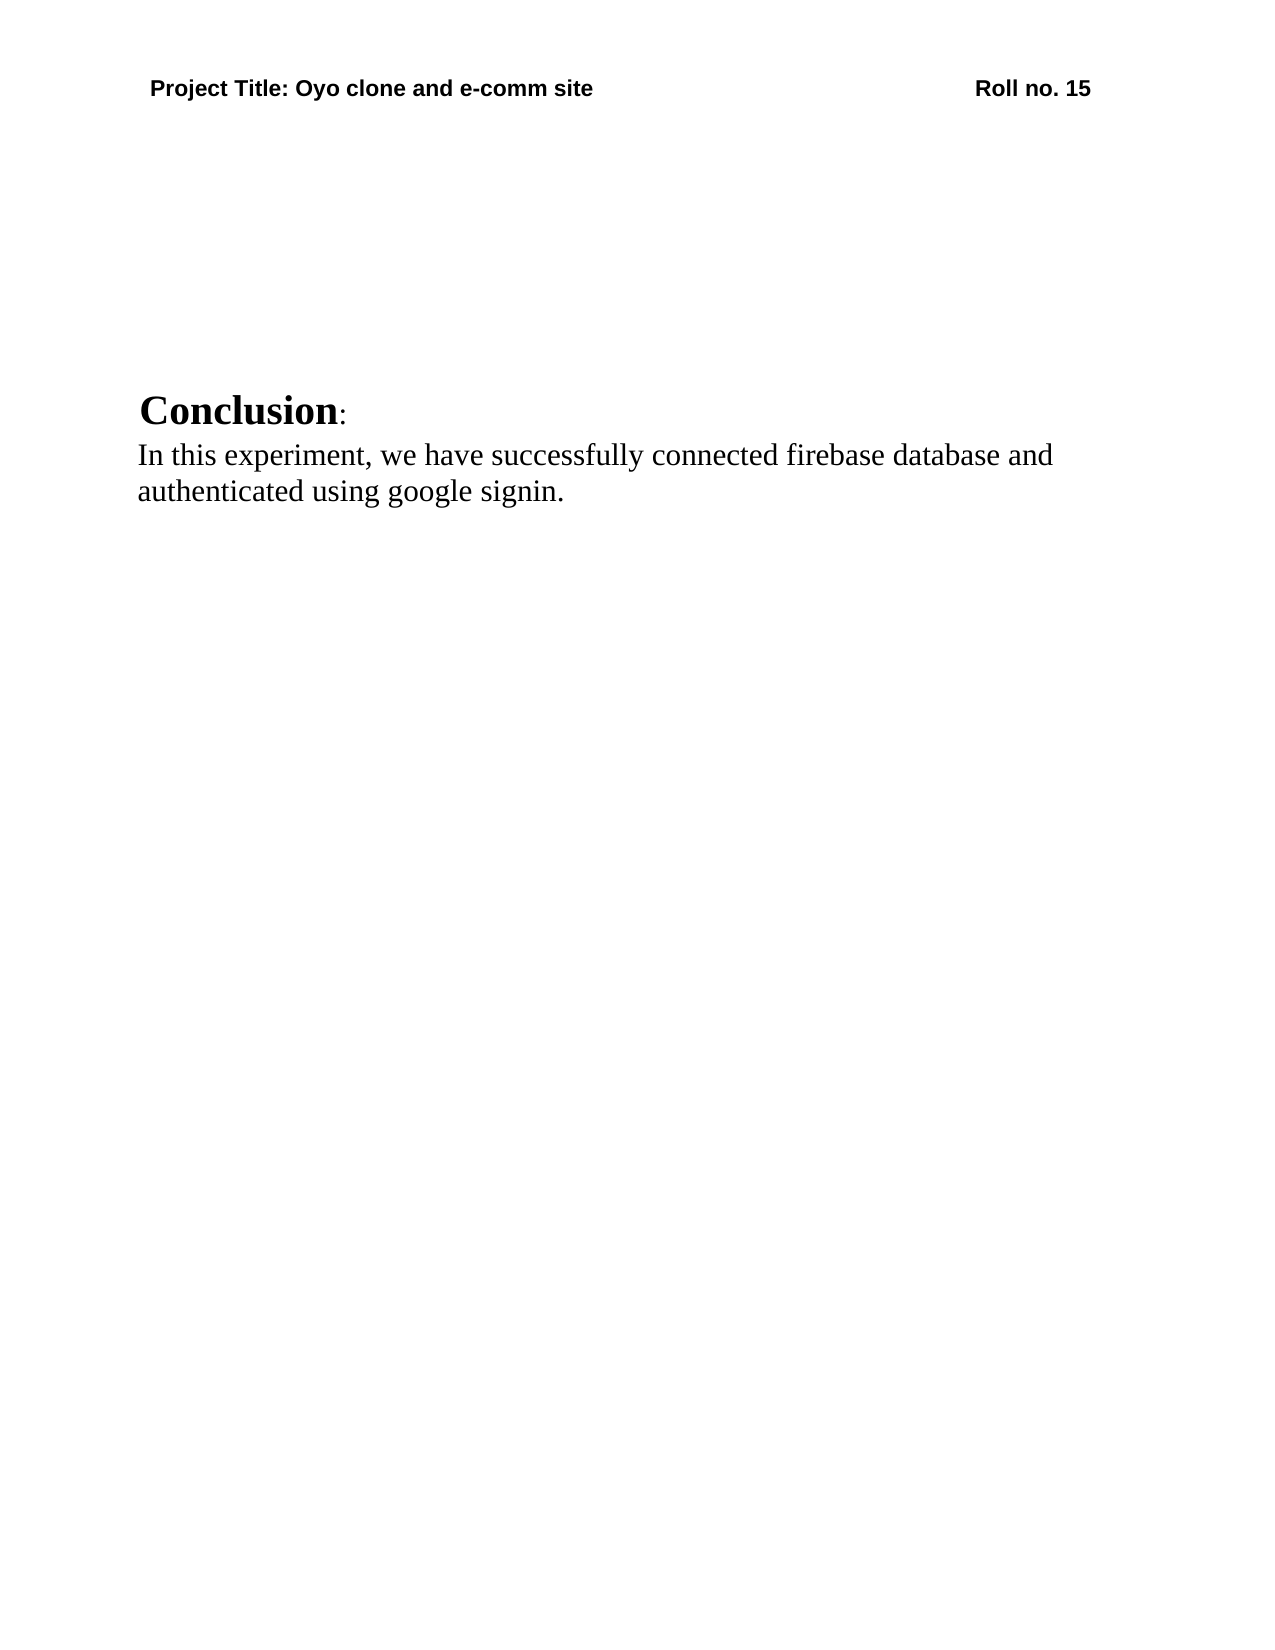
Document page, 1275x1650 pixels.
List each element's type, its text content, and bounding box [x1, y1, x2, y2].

text Conclusion: [139, 385, 1164, 433]
text In this experiment, we have successfully connected firebase database and authenticated using google signin. [137, 436, 1114, 508]
